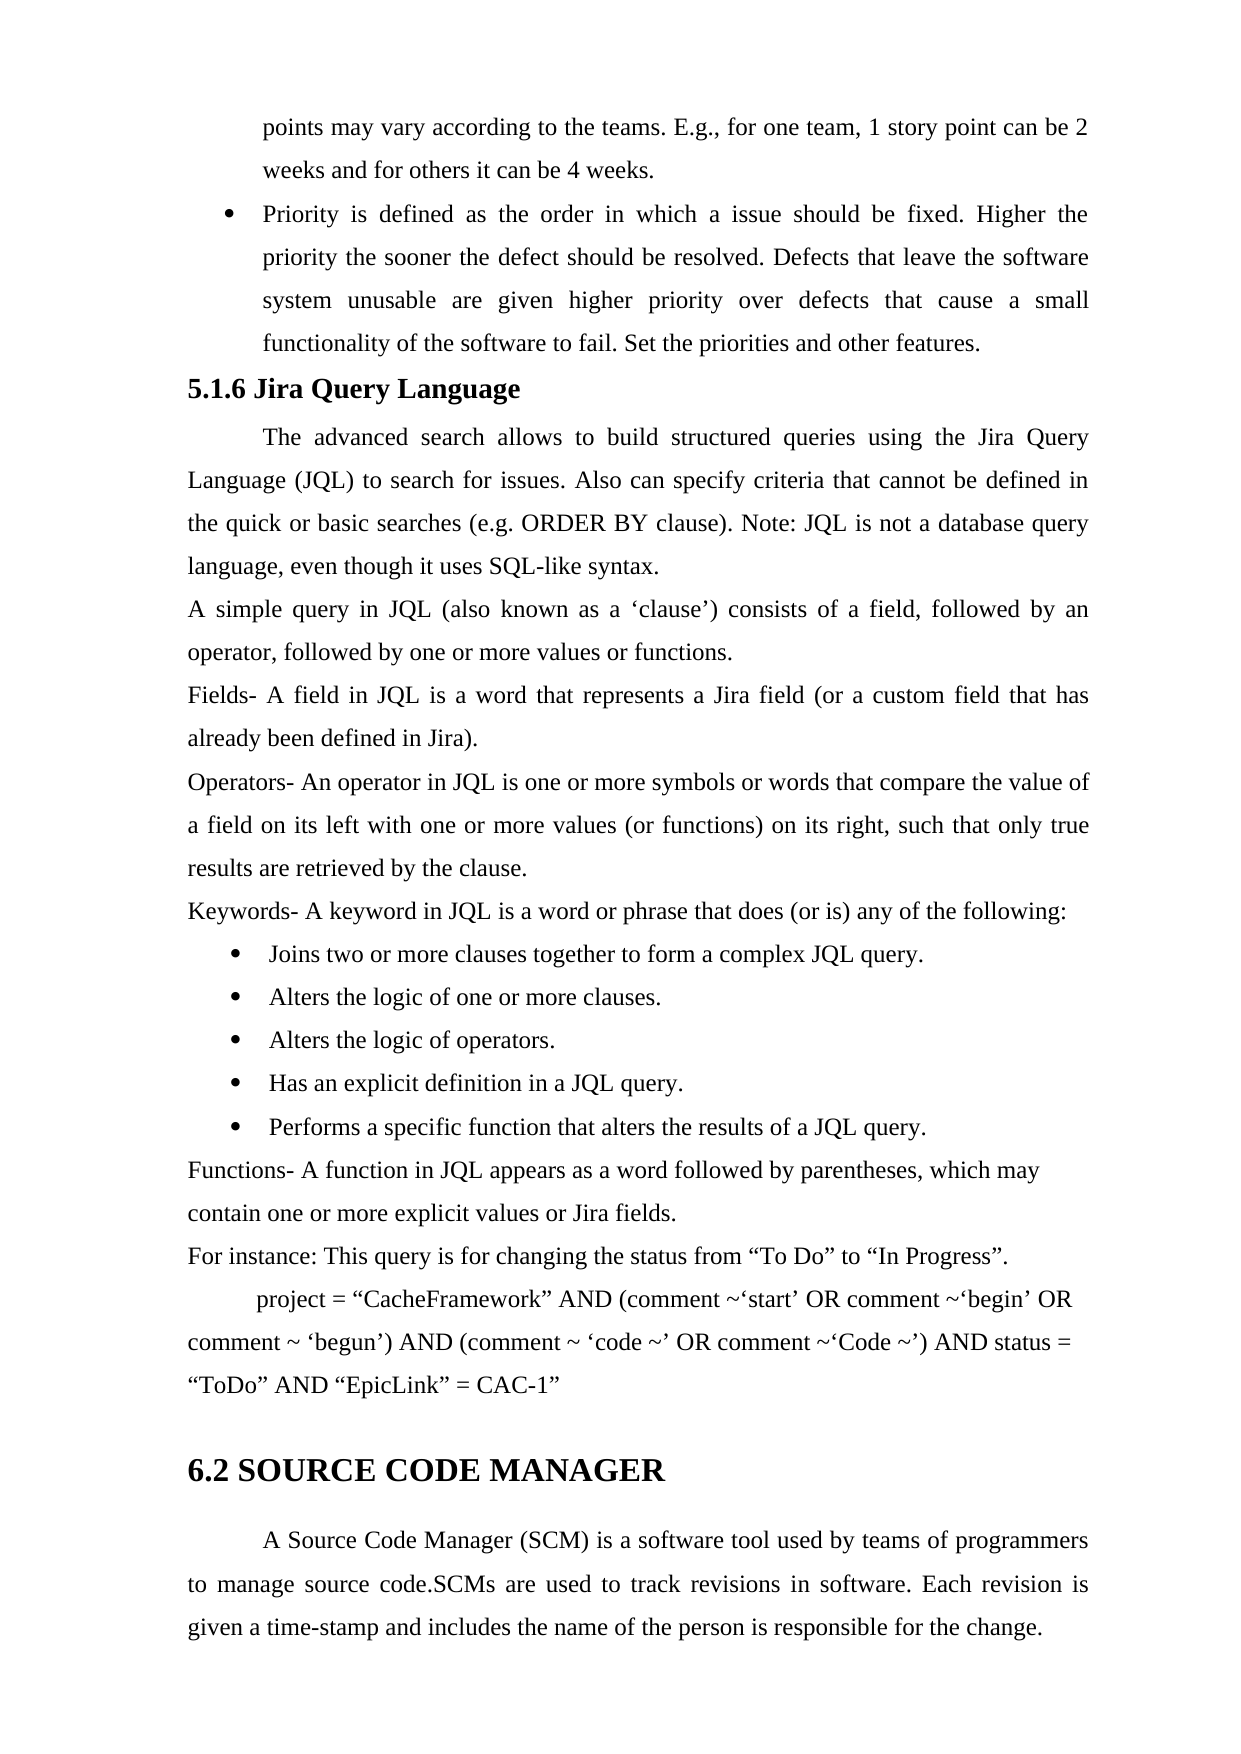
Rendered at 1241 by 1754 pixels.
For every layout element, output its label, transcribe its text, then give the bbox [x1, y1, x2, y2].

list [225, 112, 1090, 184]
text 5.1.6 Jira Query Language [187, 371, 1090, 405]
list Alters the logic of one or more clauses. [231, 982, 1090, 1011]
text Functions- A function in JQL appears as a word followed by parentheses, which may contain one or more explicit values or Jira fields. [187, 1155, 1090, 1227]
list Joins two or more clauses together to form a complex JQL query. [231, 939, 1090, 968]
text project = “CacheFramework” AND (comment ~‘start’ OR comment ~‘begin’ OR comment ~ ‘begun’) AND (comment ~ ‘code ~’ OR comment ~‘Code ~’) AND status = “ToDo” AND “EpicLink” = CAC-1” [187, 1284, 1090, 1399]
text 6.2 SOURCE CODE MANAGER [187, 1450, 1090, 1489]
list Performs a specific function that alters the results of a JQL query. [231, 1112, 1090, 1140]
text A Source Code Manager (SCM) is a software tool used by teams of programmers to manage source code.SCMs are used to track revisions in software. Each revision is given a time-stamp and includes the name of the person is responsible for the change. [187, 1526, 1090, 1641]
text For instance: This query is for changing the status from “To Do” to “In Progress”. [187, 1241, 1090, 1270]
text A simple query in JQL (also known as a ‘clause’) consists of a field, followed by an operator, followed by one or more values or functions. [187, 594, 1090, 666]
text Operators- An operator in JQL is one or more symbols or words that compare the value of a field on its left with one or more values (or functions) on its right, such that only true results are retrieved by the clause. [187, 767, 1090, 882]
list Alters the logic of operators. [231, 1025, 1090, 1054]
list Has an explicit definition in a JQL query. [231, 1068, 1090, 1097]
text Keywords- A keyword in JQL is a word or phrase that does (or is) any of the following: [187, 896, 1090, 925]
list Priority is defined as the order in which a issue should be fixed. Higher the priority the sooner the defect should be resolved. Defects that leave the software system unusable are given higher priority over defects that cause a small functionality of the software to fail. Set the priorities and other features. [225, 199, 1090, 357]
text Fields- A field in JQL is a word that represents a Jira field (or a custom field that has already been defined in Jira). [187, 680, 1090, 752]
text The advanced search allows to build structured queries using the Jira Query Language (JQL) to search for issues. Also can specify criteria that cannot be defined in the quick or basic searches (e.g. ORDER BY clause). Note: JQL is not a database query language, even though it uses SQL-like syntax. [187, 422, 1090, 580]
